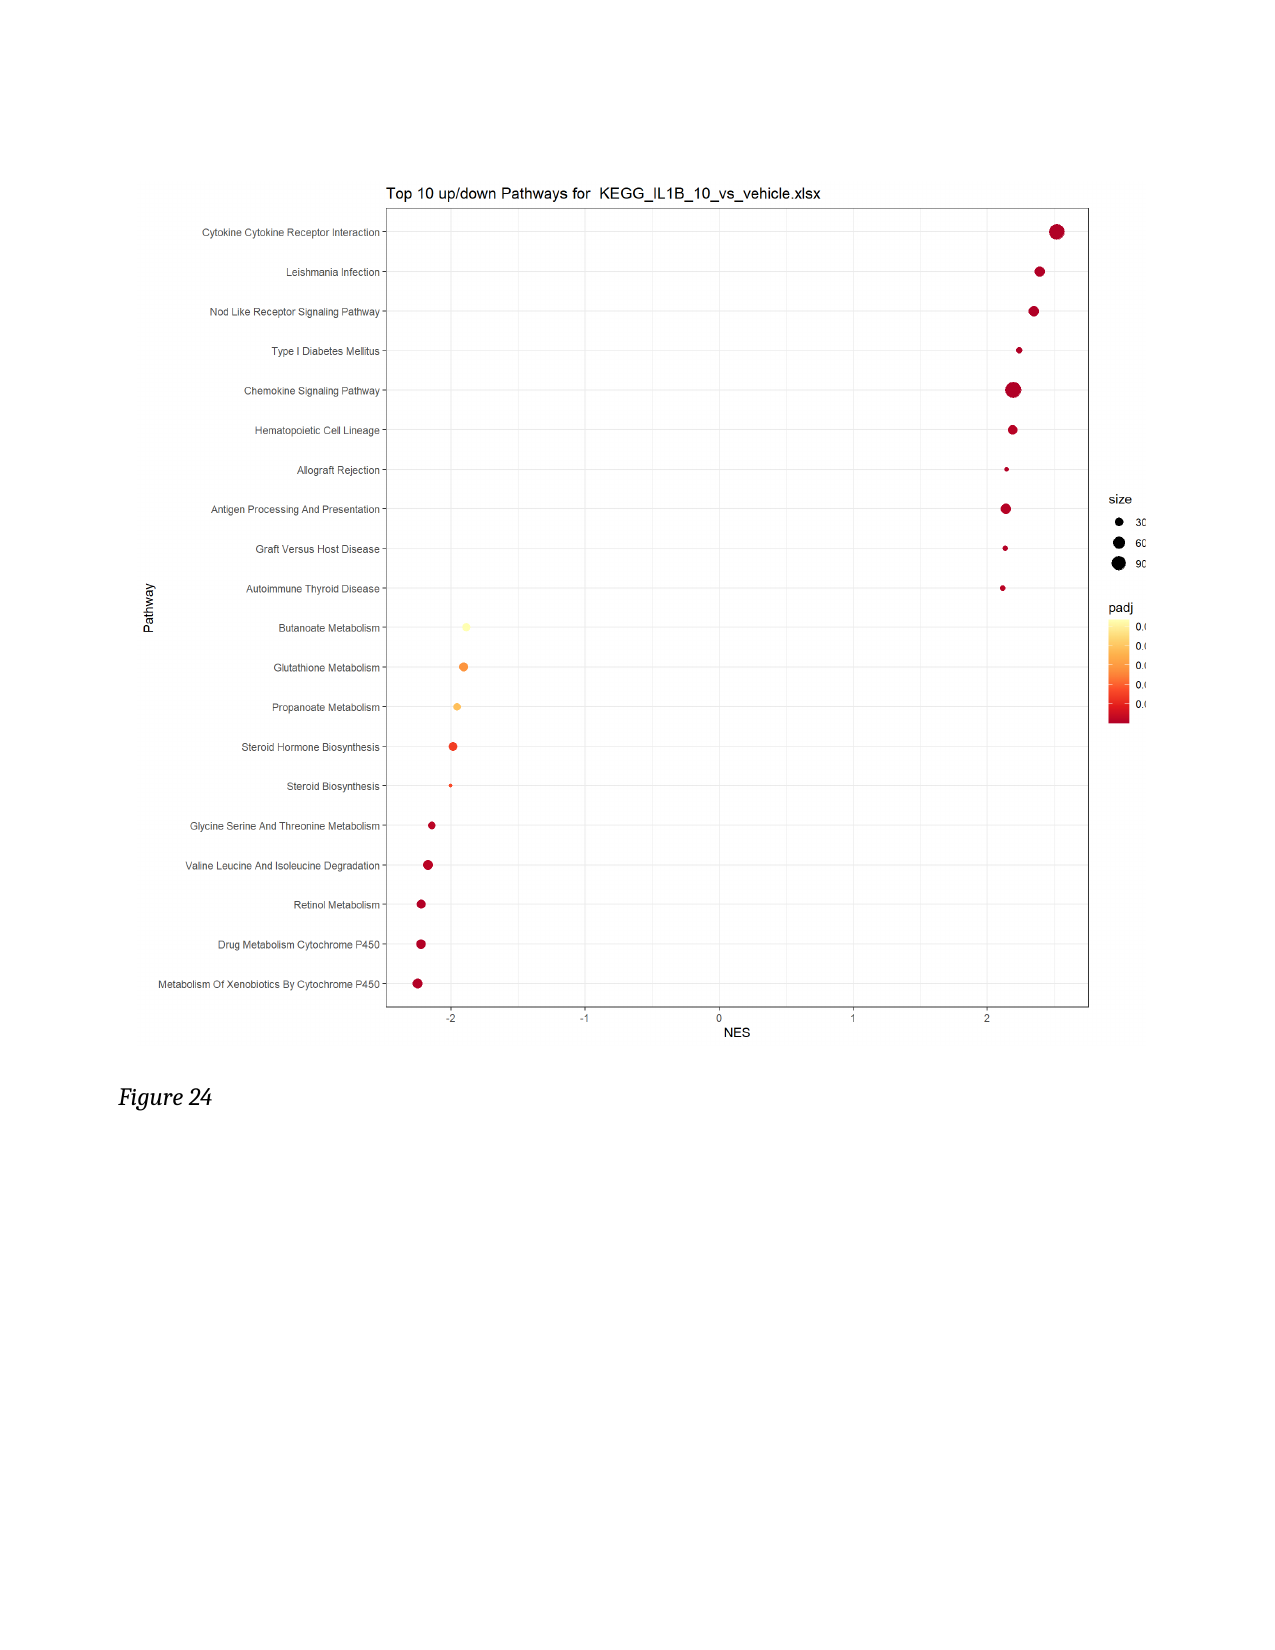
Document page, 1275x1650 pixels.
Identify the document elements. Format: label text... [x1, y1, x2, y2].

picture [137, 181, 1146, 1046]
table_header Figure 24 [107, 177, 1146, 1124]
